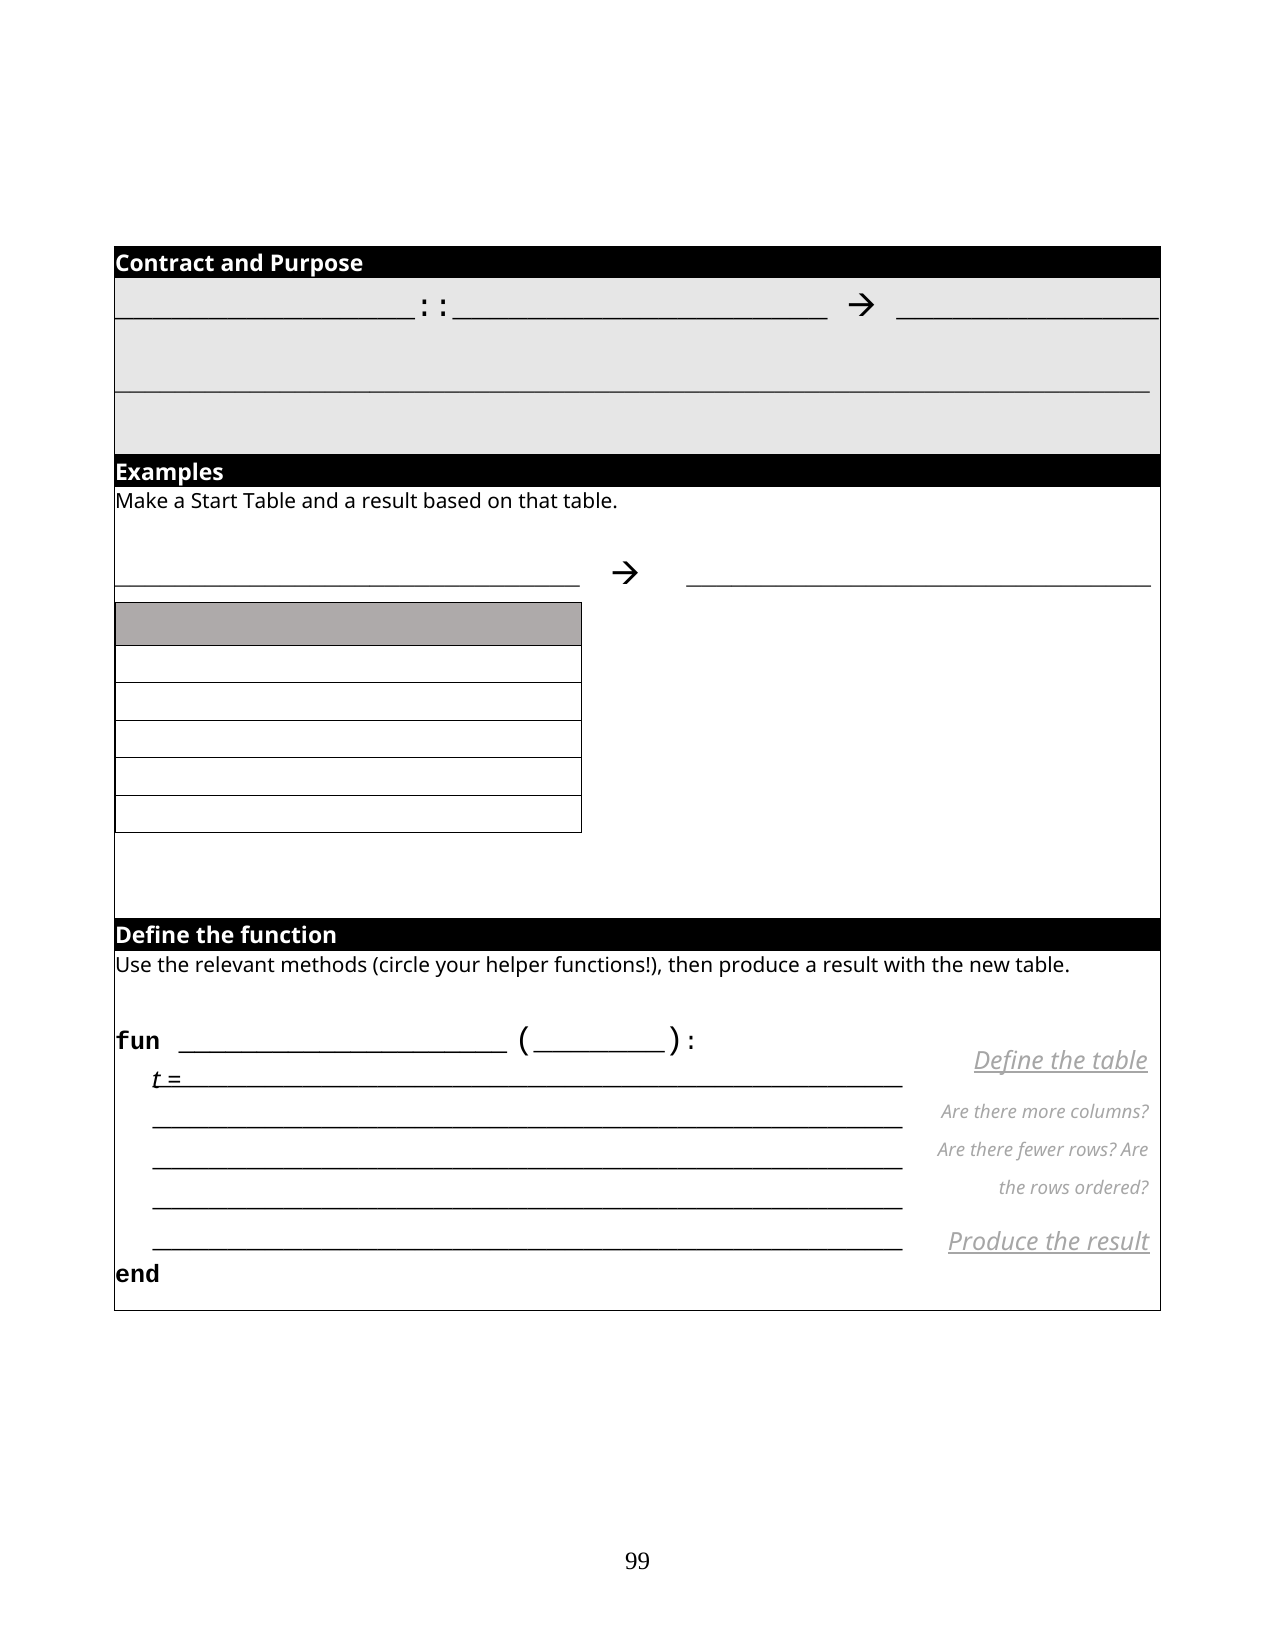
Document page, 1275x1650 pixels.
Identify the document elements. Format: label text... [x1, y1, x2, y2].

table_cell Examples Make a Start Table and a result based on that table. _______________________________ _______________________________ [115, 487, 1160, 918]
table_cell Define the function Use the relevant methods (circle your helper functions!), then produce a result with the new table. fun _____________________ (_______): ________________________________________ ________________________________________ ________________________________________ ________________________________________ ________________________________________ end [115, 951, 1160, 1309]
table_header Contract and Purpose ________________::____________________ ______________ _____________________________________________________________________ [115, 278, 1160, 454]
